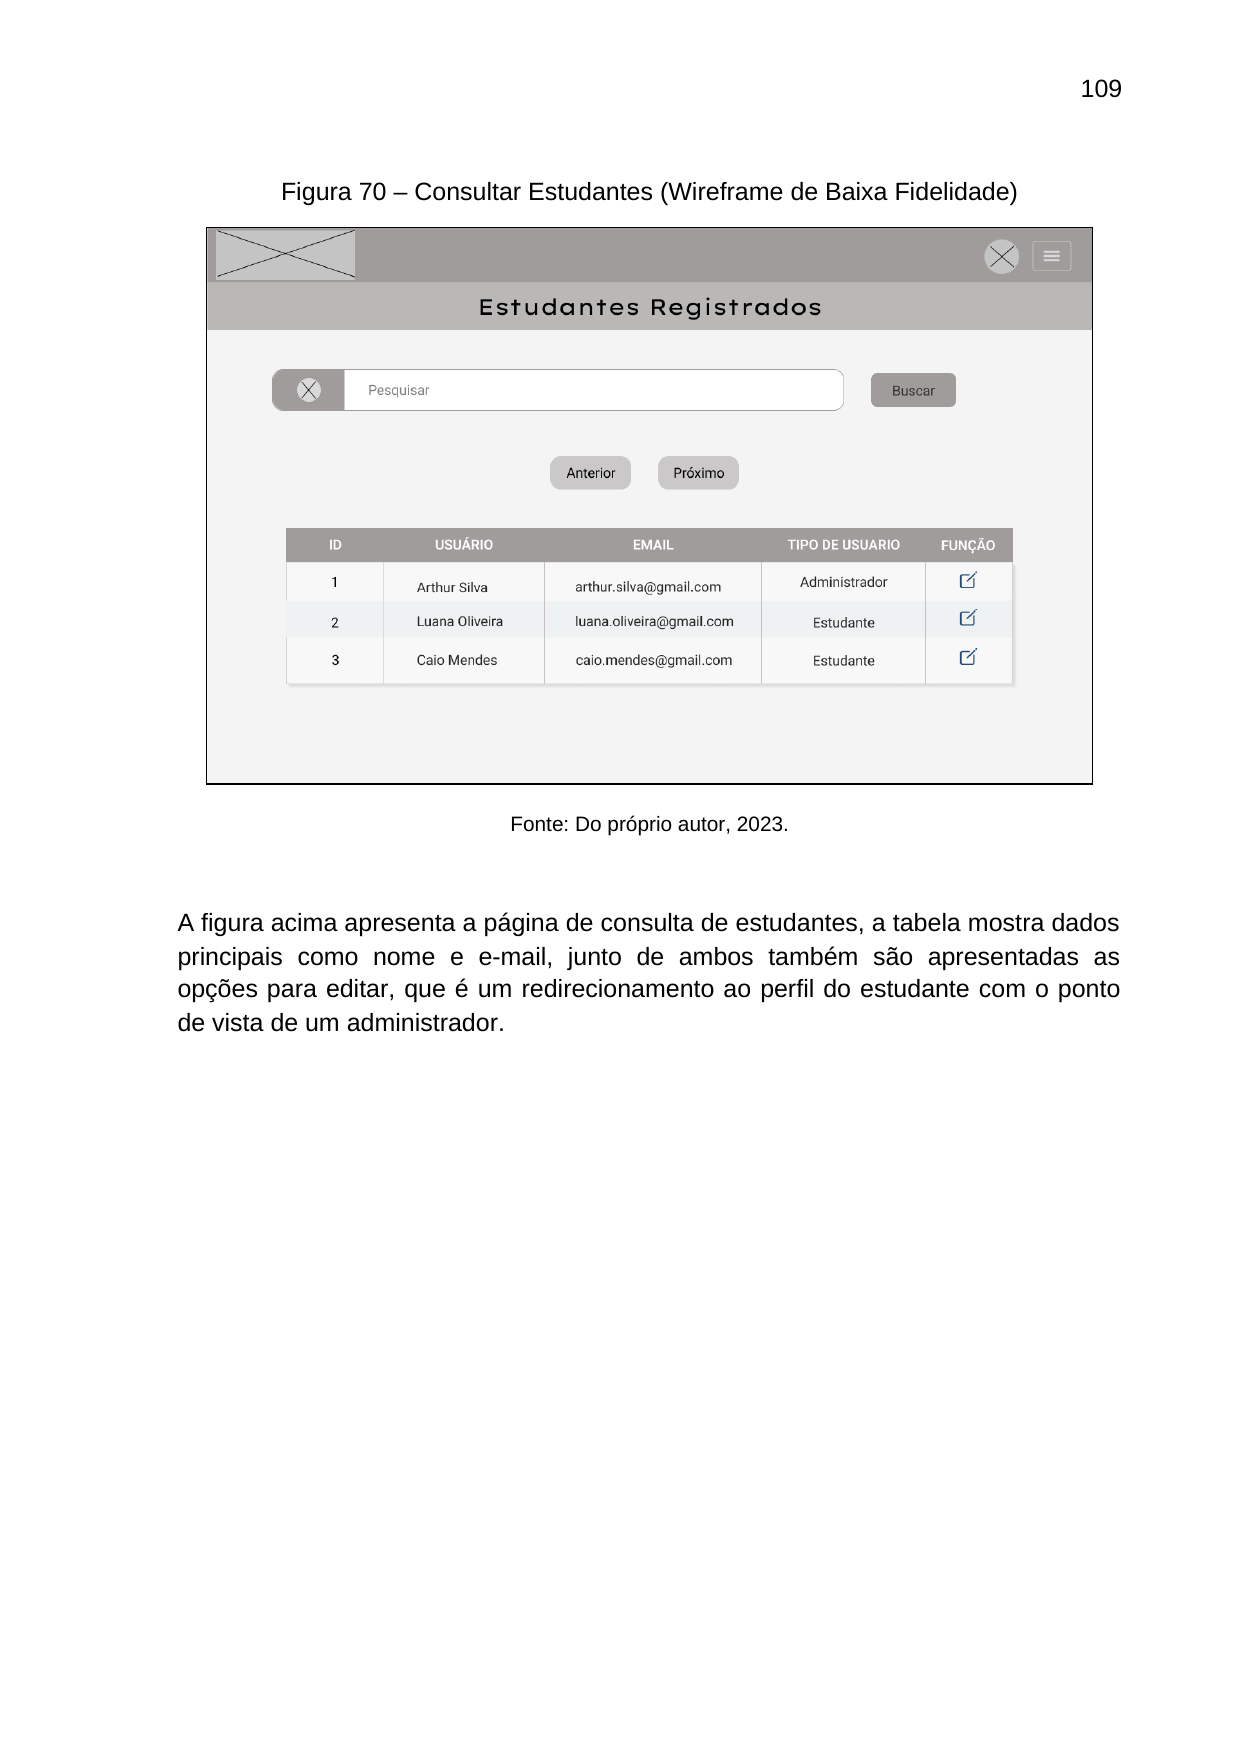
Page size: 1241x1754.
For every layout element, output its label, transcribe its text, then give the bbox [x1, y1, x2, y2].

text A figura acima apresenta a página de consulta de estudantes, a tabela mostra dados principais como nome e e-mail, junto de ambos também são apresentadas as opções para editar, que é um redirecionamento ao perfil do estudante com o ponto de vista de um administrador. [177, 908, 1122, 1036]
picture [207, 228, 1092, 783]
text Fonte: Do próprio autor, 2023. [177, 812, 1122, 836]
